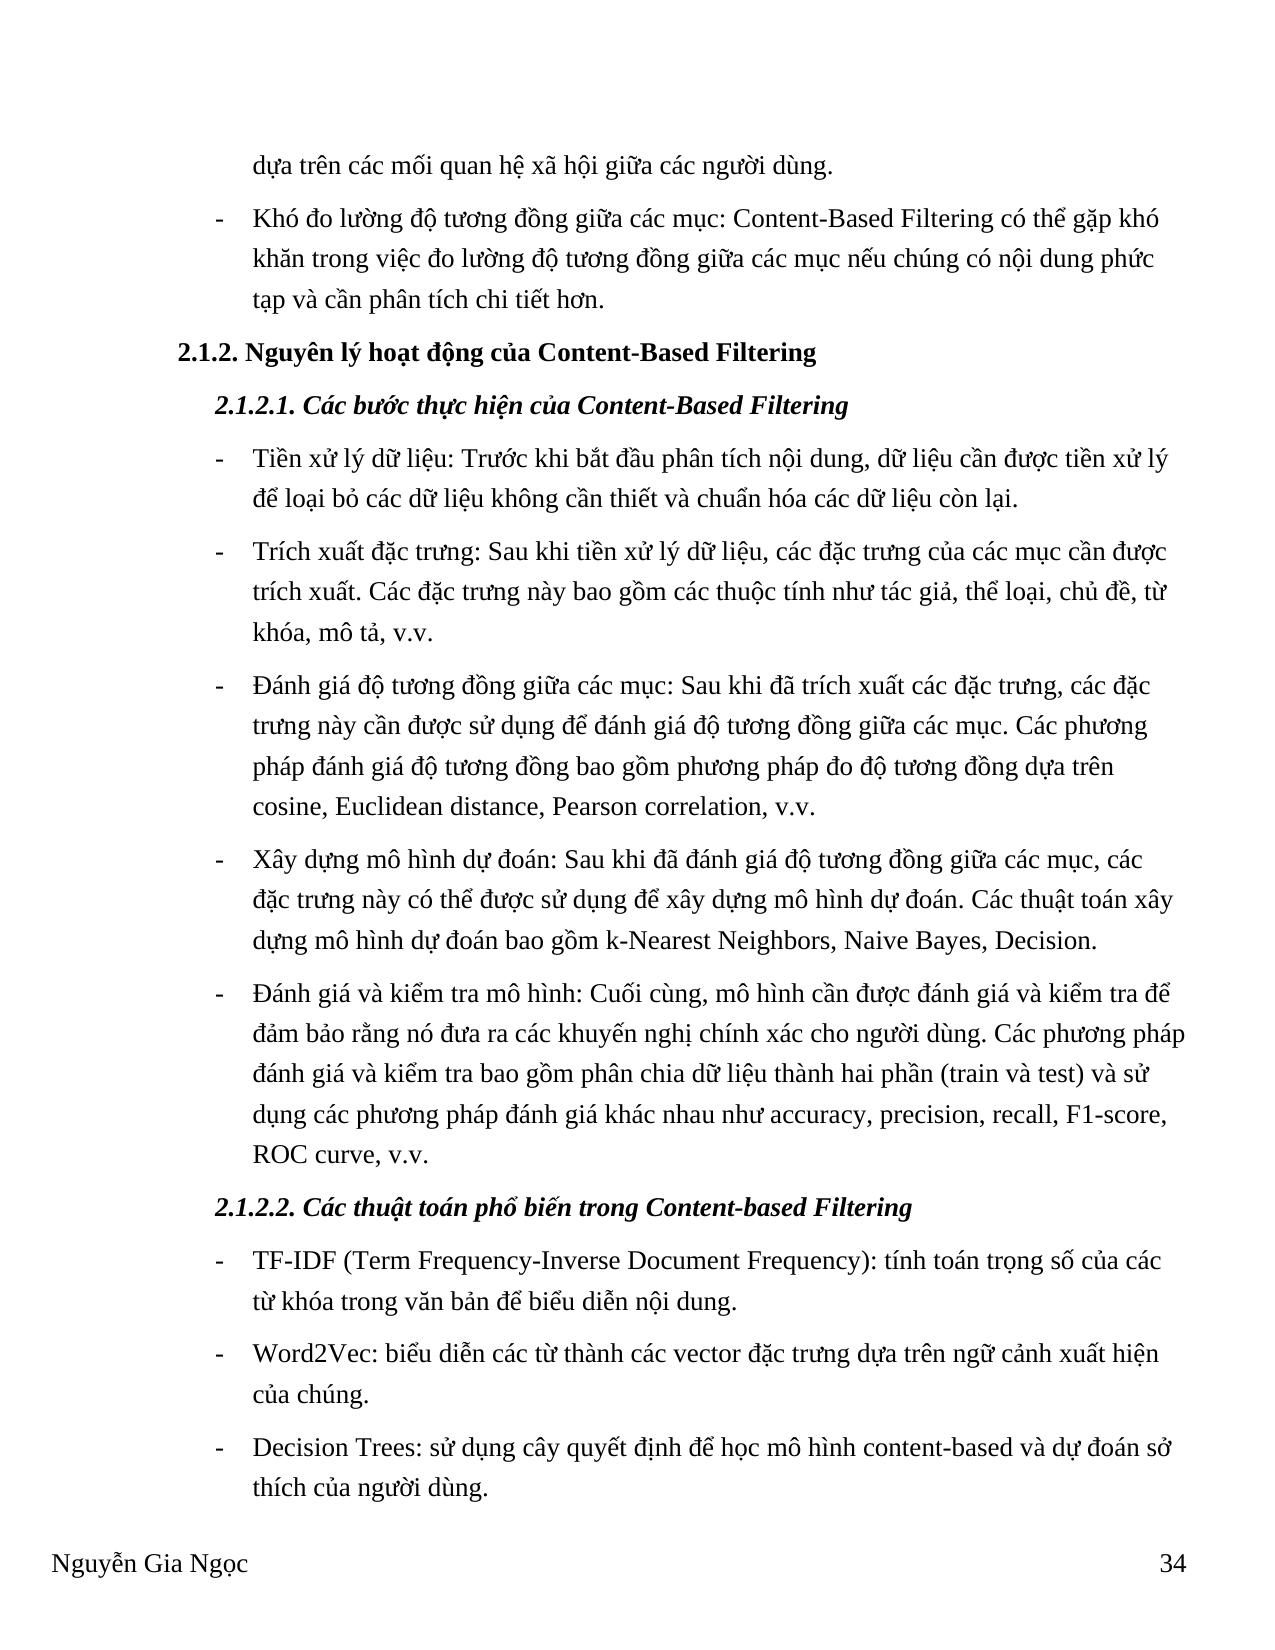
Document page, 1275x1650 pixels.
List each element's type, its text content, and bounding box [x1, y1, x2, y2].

list TF-IDF (Term Frequency-Inverse Document Frequency): tính toán trọng số của các từ khóa trong văn bản để biểu diễn nội dung. [215, 1244, 1186, 1316]
list Decision Trees: sử dụng cây quyết định để học mô hình content-based và dự đoán sở thích của người dùng. [215, 1431, 1186, 1502]
text Các thuật toán phổ biến trong Content-based Filtering [177, 1191, 1186, 1222]
list Đánh giá độ tương đồng giữa các mục: Sau khi đã trích xuất các đặc trưng, các đặc trưng này cần được sử dụng để đánh giá độ tương đồng giữa các mục. Các phương pháp đánh giá độ tương đồng bao gồm phương pháp đo độ tương đồng dựa trên cosine, Euclidean distance, Pearson correlation, v.v. [215, 669, 1186, 821]
list Trích xuất đặc trưng: Sau khi tiền xử lý dữ liệu, các đặc trưng của các mục cần được trích xuất. Các đặc trưng này bao gồm các thuộc tính như tác giả, thể loại, chủ đề, từ khóa, mô tả, v.v. [215, 535, 1186, 647]
text Các bước thực hiện của Content-Based Filtering [177, 389, 1186, 420]
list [215, 149, 1186, 180]
list Word2Vec: biểu diễn các từ thành các vector đặc trưng dựa trên ngữ cảnh xuất hiện của chúng. [215, 1338, 1186, 1409]
list Xây dựng mô hình dự đoán: Sau khi đã đánh giá độ tương đồng giữa các mục, các đặc trưng này có thể được sử dụng để xây dựng mô hình dự đoán. Các thuật toán xây dựng mô hình dự đoán bao gồm k-Nearest Neighbors, Naive Bayes, Decision. [215, 843, 1186, 955]
list Khó đo lường độ tương đồng giữa các mục: Content-Based Filtering có thể gặp khó khăn trong việc đo lường độ tương đồng giữa các mục nếu chúng có nội dung phức tạp và cần phân tích chi tiết hơn. [215, 202, 1186, 314]
list Đánh giá và kiểm tra mô hình: Cuối cùng, mô hình cần được đánh giá và kiểm tra để đảm bảo rằng nó đưa ra các khuyến nghị chính xác cho người dùng. Các phương pháp đánh giá và kiểm tra bao gồm phân chia dữ liệu thành hai phần (train và test) và sử dụng các phương pháp đánh giá khác nhau như accuracy, precision, recall, F1-score, ROC curve, v.v. [215, 977, 1186, 1169]
text Nguyên lý hoạt động của Content-Based Filtering [177, 336, 1186, 367]
list Tiền xử lý dữ liệu: Trước khi bắt đầu phân tích nội dung, dữ liệu cần được tiền xử lý để loại bỏ các dữ liệu không cần thiết và chuẩn hóa các dữ liệu còn lại. [215, 442, 1186, 513]
